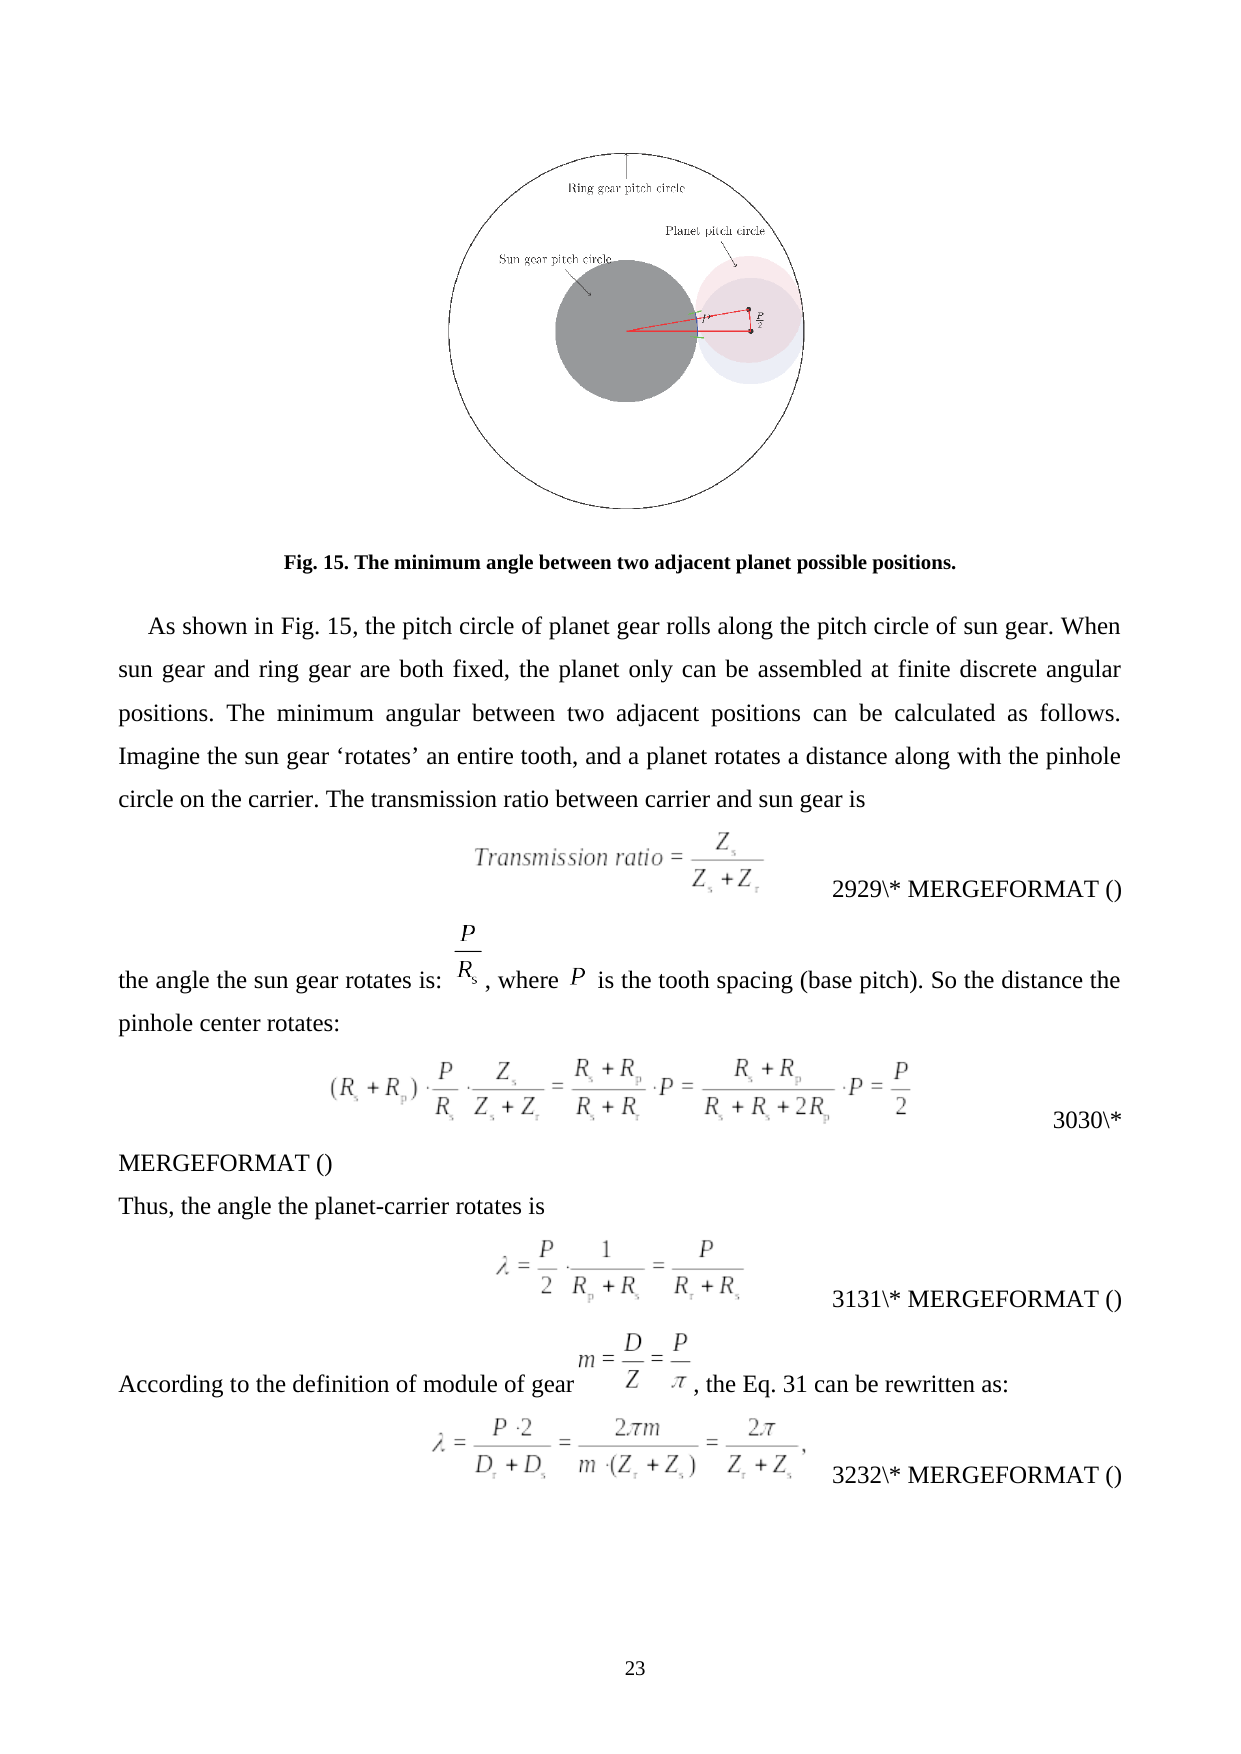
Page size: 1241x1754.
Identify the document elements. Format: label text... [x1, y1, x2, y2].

text the angle the sun gear rotates is: , where is the tooth spacing (base pitch). So the distance the pinhole center rotates: [118, 918, 1122, 1037]
picture [442, 147, 811, 511]
text According to the definition of module of gear, the Eq. can be rewritten as: [118, 1327, 1122, 1398]
text Thus, the angle the planet-carrier rotates is [118, 1191, 1122, 1220]
text Fig. 15. The minimum angle between two adjacent planet possible positions. [118, 550, 1122, 574]
text As shown in Fig. 15, the pitch circle of planet gear rolls along the pitch circle of sun gear. When sun gear and ring gear are both fixed, the planet only can be assembled at finite discrete angular positions. The minimum angular between two adjacent positions can be calculated as follows. Imagine the sun gear ‘rotates’ an entire tooth, and a planet rotates a distance along with the pinhole circle on the carrier. The transmission ratio between carrier and sun gear is [118, 611, 1122, 813]
